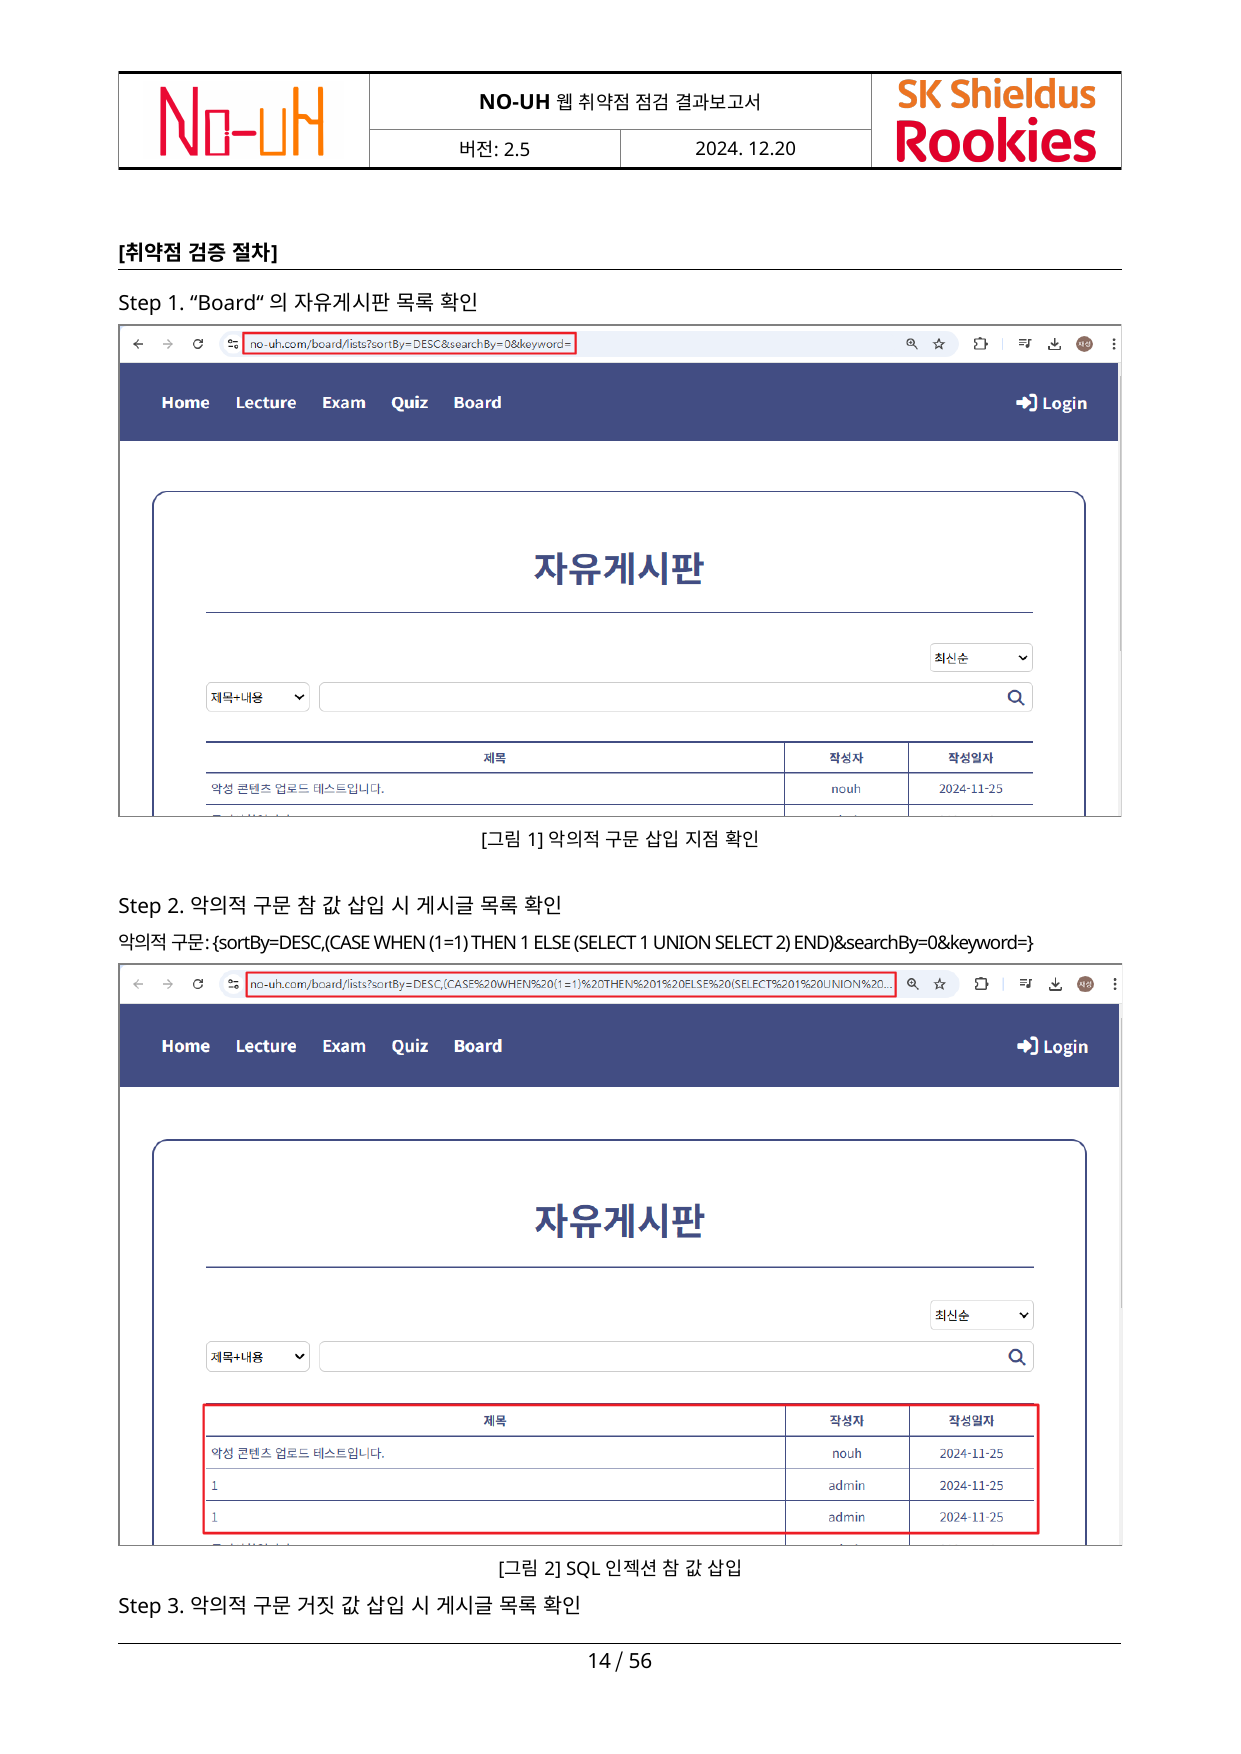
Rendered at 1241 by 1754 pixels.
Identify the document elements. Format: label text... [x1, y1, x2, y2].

text Step 1. “Board“ 의 자유게시판 목록 확인 [118, 286, 1122, 316]
picture [895, 73, 1097, 167]
text [그림 1] 악의적 구문 삽입 지점 확인 [118, 825, 1122, 852]
text [그림 2] SQL 인젝션 참 값 삽입 [118, 1554, 1122, 1581]
text Step 3. 악의적 구문 거짓 값 삽입 시 게시글 목록 확인 [118, 1589, 1122, 1620]
picture [143, 81, 345, 159]
text [취약점 검증 절차] [118, 236, 1122, 269]
picture [118, 324, 1122, 817]
text Step 2. 악의적 구문 참 값 삽입 시 게시글 목록 확인 [118, 889, 1122, 919]
text 악의적 구문: {sortBy=DESC,(CASE WHEN (1=1) THEN 1 ELSE (SELECT 1 UNION SELECT 2) END)&searchBy=0&keyword=} [118, 928, 1122, 955]
picture [118, 963, 1123, 1546]
